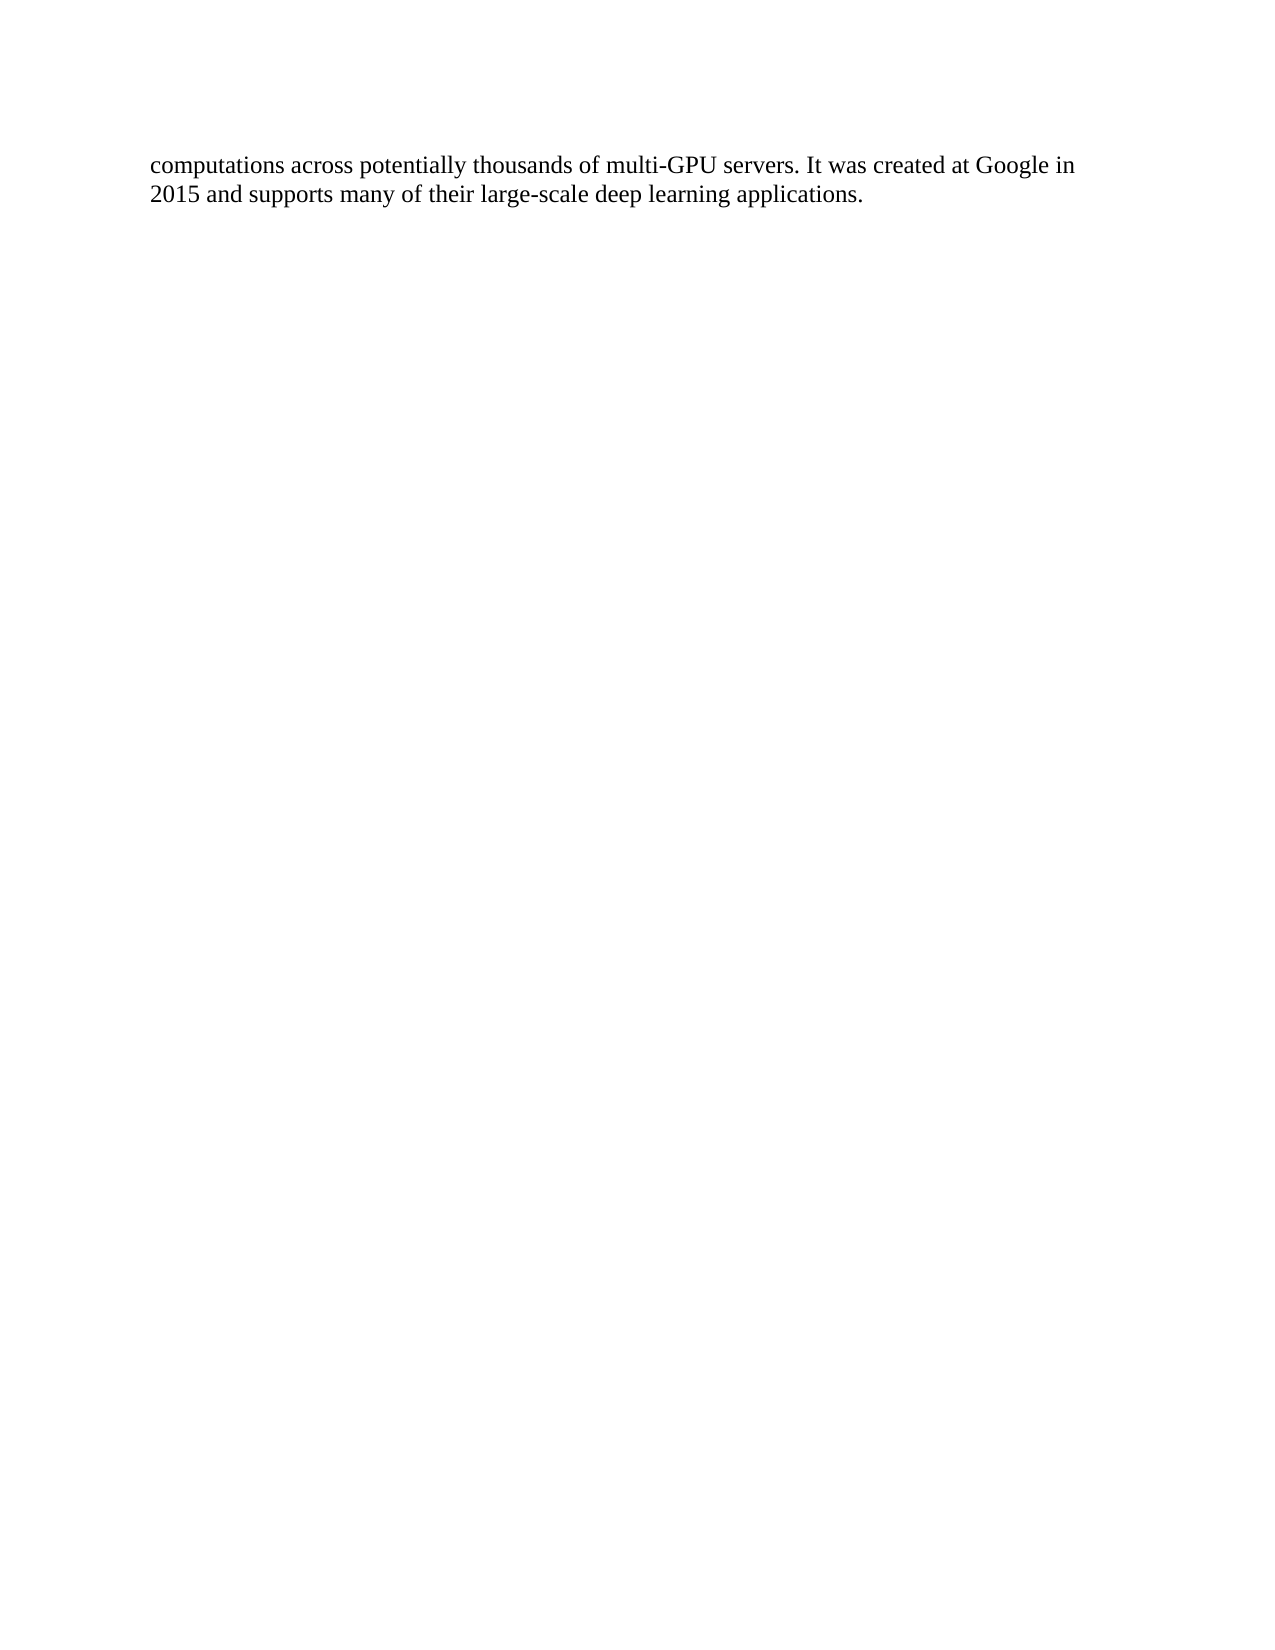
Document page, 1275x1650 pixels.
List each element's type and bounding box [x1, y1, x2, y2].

text [150, 150, 1125, 207]
